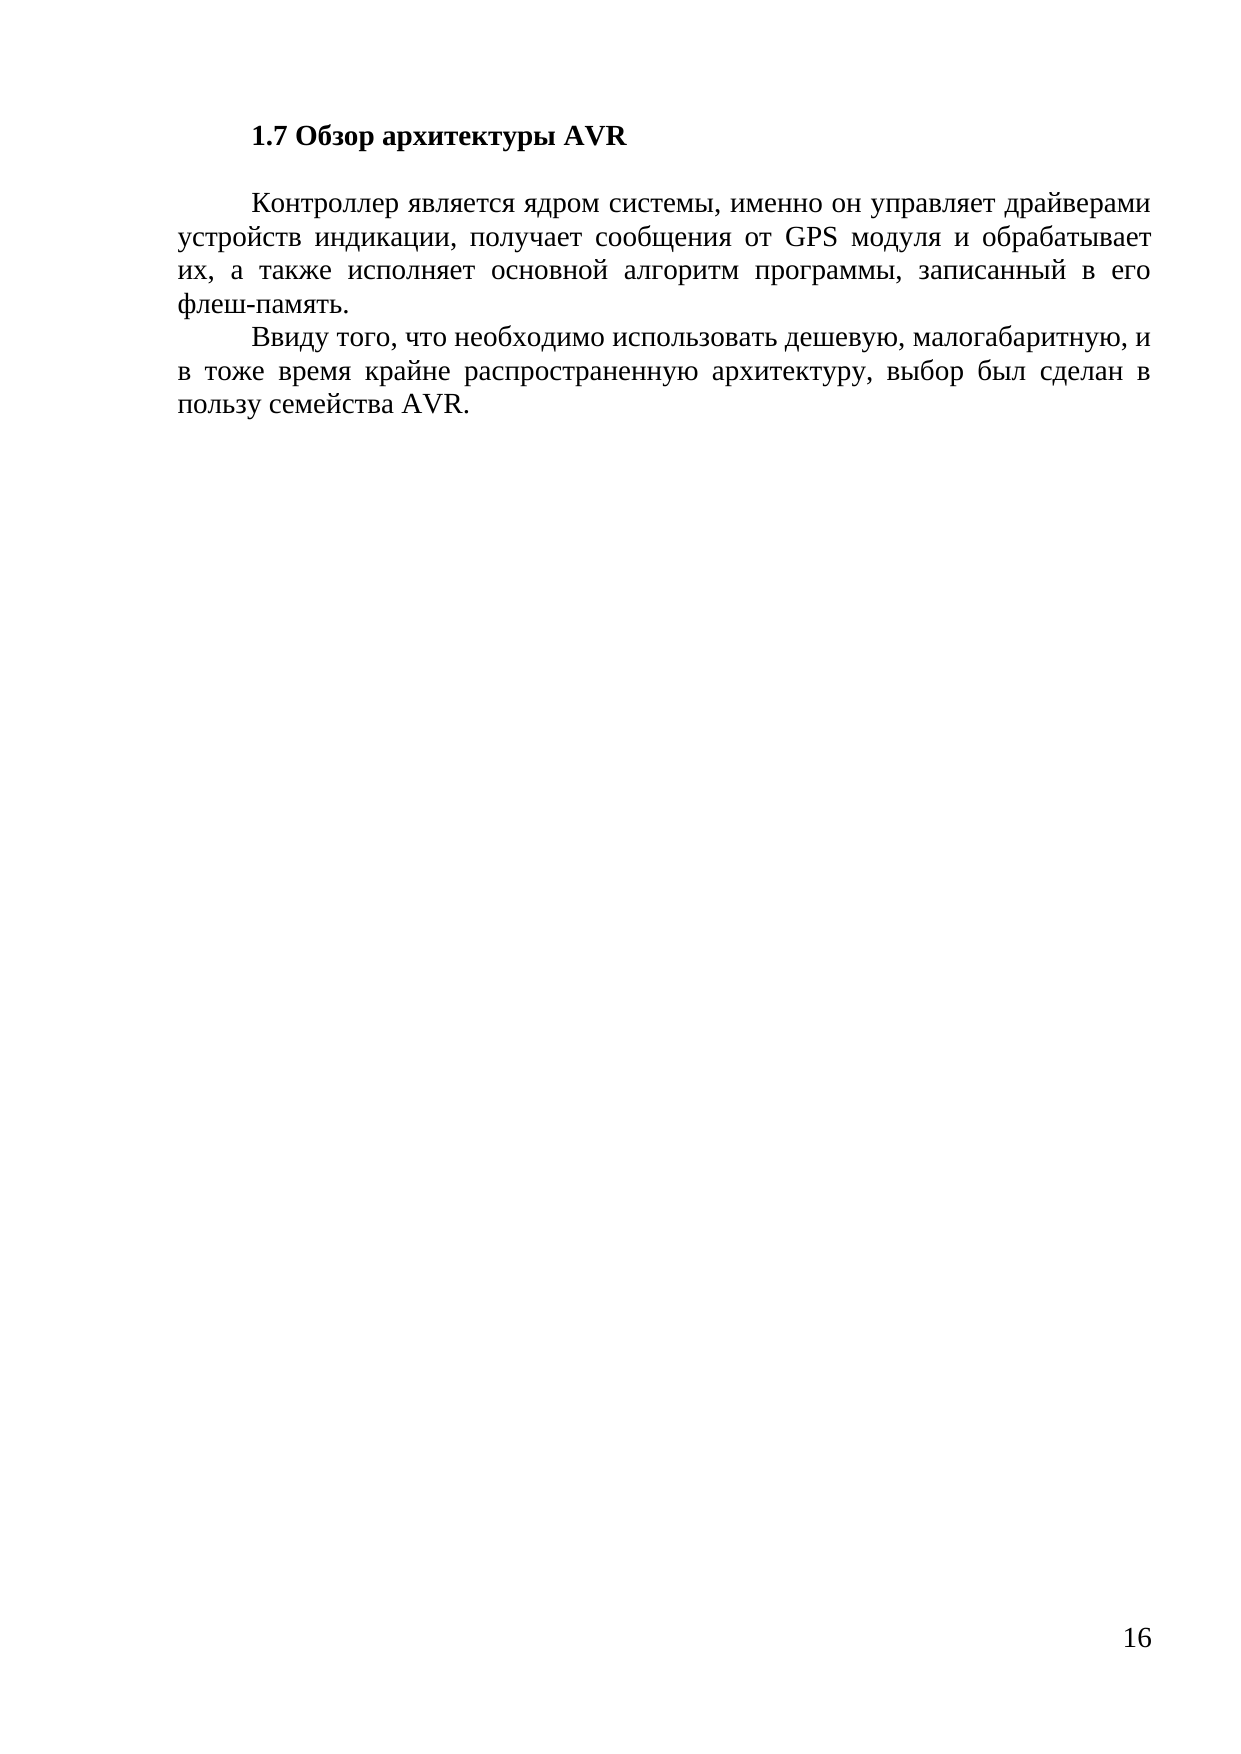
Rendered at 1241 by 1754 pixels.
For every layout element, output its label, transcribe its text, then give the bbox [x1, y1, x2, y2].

list Ввиду того, что необходимо использовать дешевую, малогабаритную, и в тоже время крайне распространенную архитектуру, выбор был сделан в пользу семейства AVR. [177, 319, 1152, 420]
text Контроллер является ядром системы, именно он управляет драйверами устройств индикации, получает сообщения от GPS модуля и обрабатывает их, а также исполняет основной алгоритм программы, записанный в его флеш-память. [177, 185, 1152, 319]
subtitle 1.7 Обзор архитектуры AVR [177, 118, 1152, 152]
